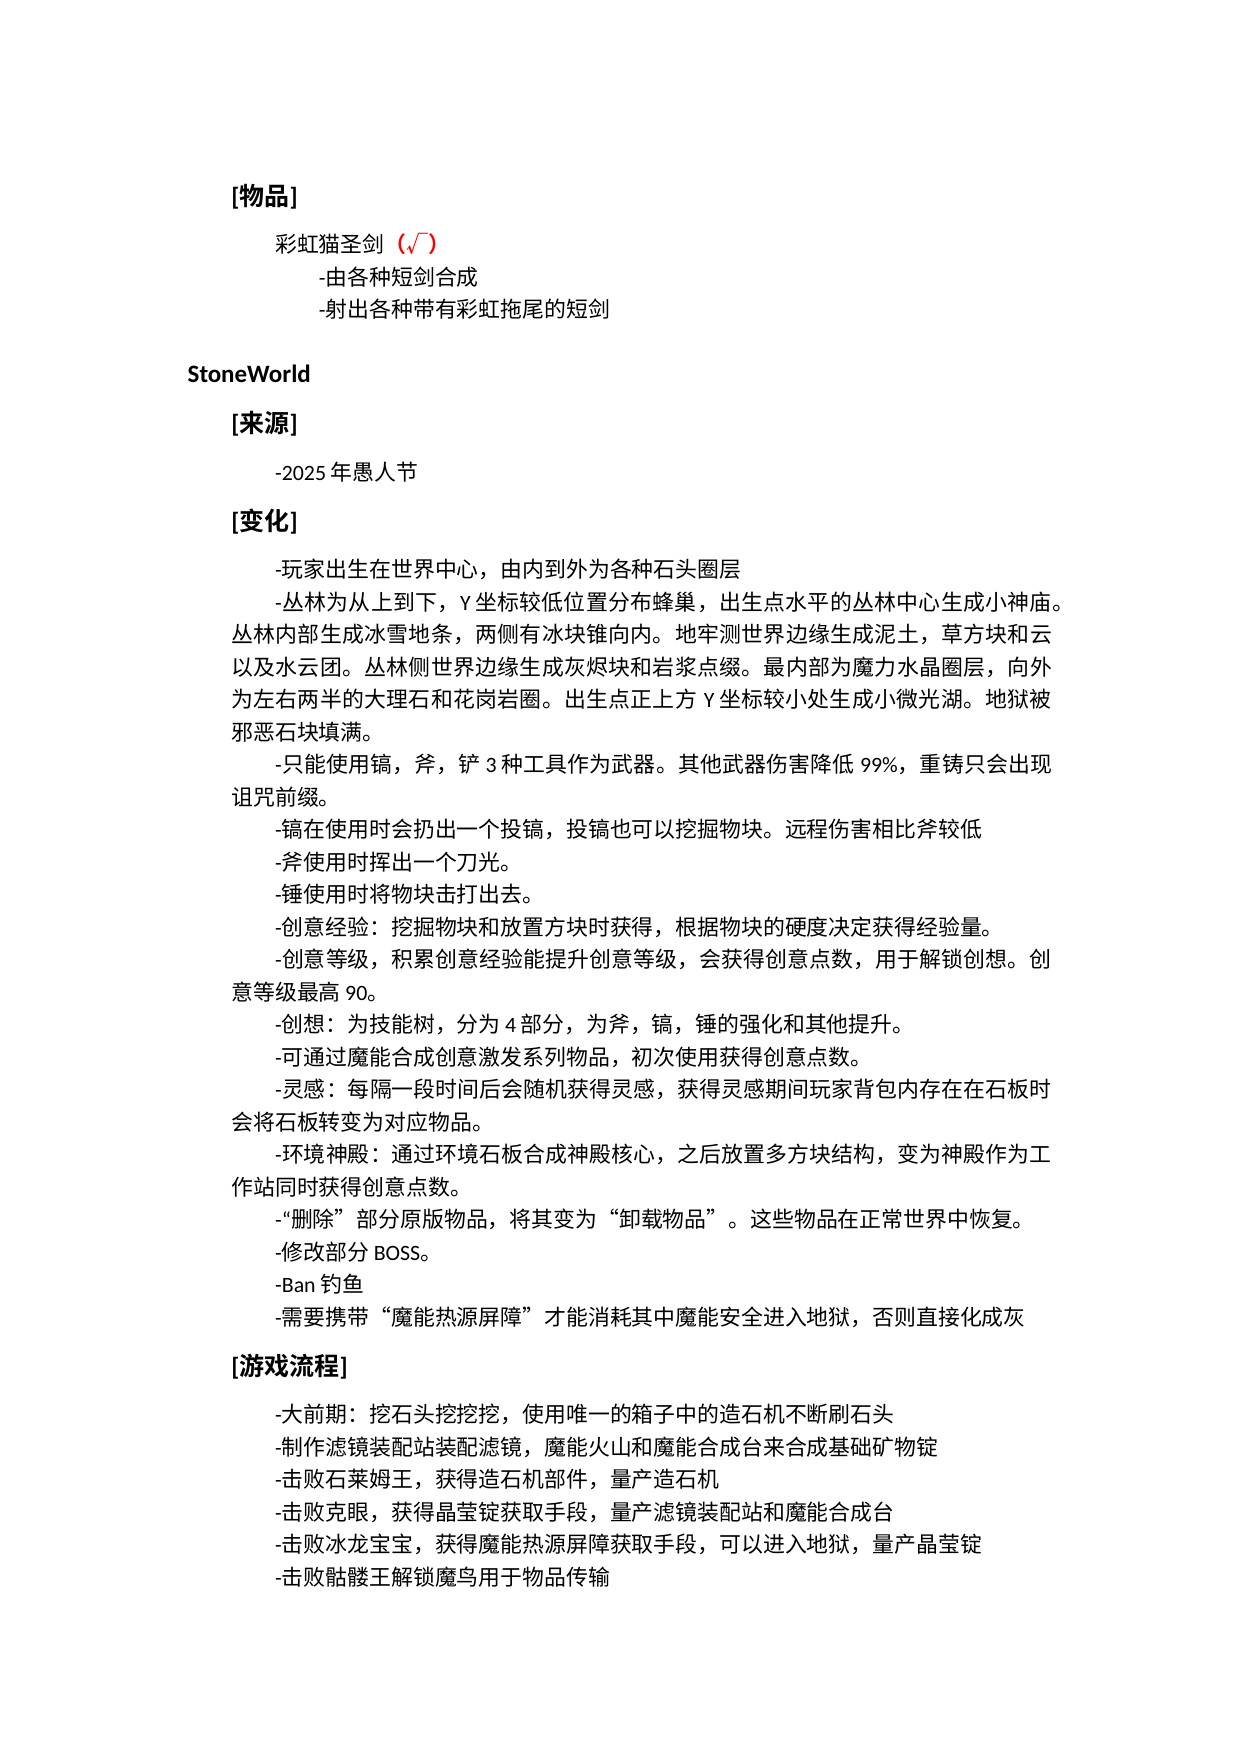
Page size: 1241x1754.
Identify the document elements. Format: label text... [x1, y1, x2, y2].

text -大前期：挖石头挖挖挖，使用唯一的箱子中的造石机不断刷石头 [231, 1397, 1053, 1429]
text -射出各种带有彩虹拖尾的短剑 [275, 292, 1053, 324]
text -需要携带“魔能热源屏障”才能消耗其中魔能安全进入地狱，否则直接化成灰 [231, 1299, 1053, 1332]
text -环境神殿：通过环境石板合成神殿核心，之后放置多方块结构，变为神殿作为工作站同时获得创意点数。 [231, 1137, 1053, 1202]
text -丛林为从上到下，Y坐标较低位置分布蜂巢，出生点水平的丛林中心生成小神庙。丛林内部生成冰雪地条，两侧有冰块锥向内。地牢测世界边缘生成泥土，草方块和云以及水云团。丛林侧世界边缘生成灰烬块和岩浆点缀。最内部为魔力水晶圈层，向外为左右两半的大理石和花岗岩圈。出生点正上方Y坐标较小处生成小微光湖。地狱被邪恶石块填满。 [231, 584, 1053, 747]
text -击败骷髅王解锁魔鸟用于物品传输 [231, 1559, 1053, 1592]
text -制作滤镜装配站装配滤镜，魔能火山和魔能合成台来合成基础矿物锭 [231, 1429, 1053, 1462]
text 彩虹猫圣剑（√） [231, 227, 1053, 259]
text -由各种短剑合成 [275, 259, 1053, 292]
text -玩家出生在世界中心，由内到外为各种石头圈层 [231, 552, 1053, 584]
text -击败冰龙宝宝，获得魔能热源屏障获取手段，可以进入地狱，量产晶莹锭 [231, 1527, 1053, 1559]
text -修改部分BOSS。 [231, 1234, 1053, 1267]
text -锤使用时将物块击打出去。 [231, 877, 1053, 909]
text -只能使用镐，斧，铲3种工具作为武器。其他武器伤害降低99%，重铸只会出现诅咒前缀。 [231, 747, 1053, 812]
text -击败石莱姆王，获得造石机部件，量产造石机 [231, 1462, 1053, 1494]
text [变化] [187, 487, 1053, 552]
text [游戏流程] [187, 1332, 1053, 1397]
text -斧使用时挥出一个刀光。 [231, 844, 1053, 877]
text -击败克眼，获得晶莹锭获取手段，量产滤镜装配站和魔能合成台 [231, 1494, 1053, 1527]
text StoneWorld [187, 357, 1053, 389]
text -创想：为技能树，分为4部分，为斧，镐，锤的强化和其他提升。 [231, 1007, 1053, 1039]
text -可通过魔能合成创意激发系列物品，初次使用获得创意点数。 [231, 1039, 1053, 1072]
text -灵感：每隔一段时间后会随机获得灵感，获得灵感期间玩家背包内存在在石板时会将石板转变为对应物品。 [231, 1072, 1053, 1137]
text -2025年愚人节 [231, 454, 1053, 487]
text -创意等级，积累创意经验能提升创意等级，会获得创意点数，用于解锁创想。创意等级最高90。 [231, 942, 1053, 1007]
text [物品] [187, 162, 1053, 227]
text -Ban钓鱼 [231, 1267, 1053, 1299]
text -“删除”部分原版物品，将其变为“卸载物品”。这些物品在正常世界中恢复。 [231, 1202, 1053, 1234]
text -创意经验：挖掘物块和放置方块时获得，根据物块的硬度决定获得经验量。 [231, 909, 1053, 942]
text -镐在使用时会扔出一个投镐，投镐也可以挖掘物块。远程伤害相比斧较低 [231, 812, 1053, 844]
text [来源] [187, 389, 1053, 454]
